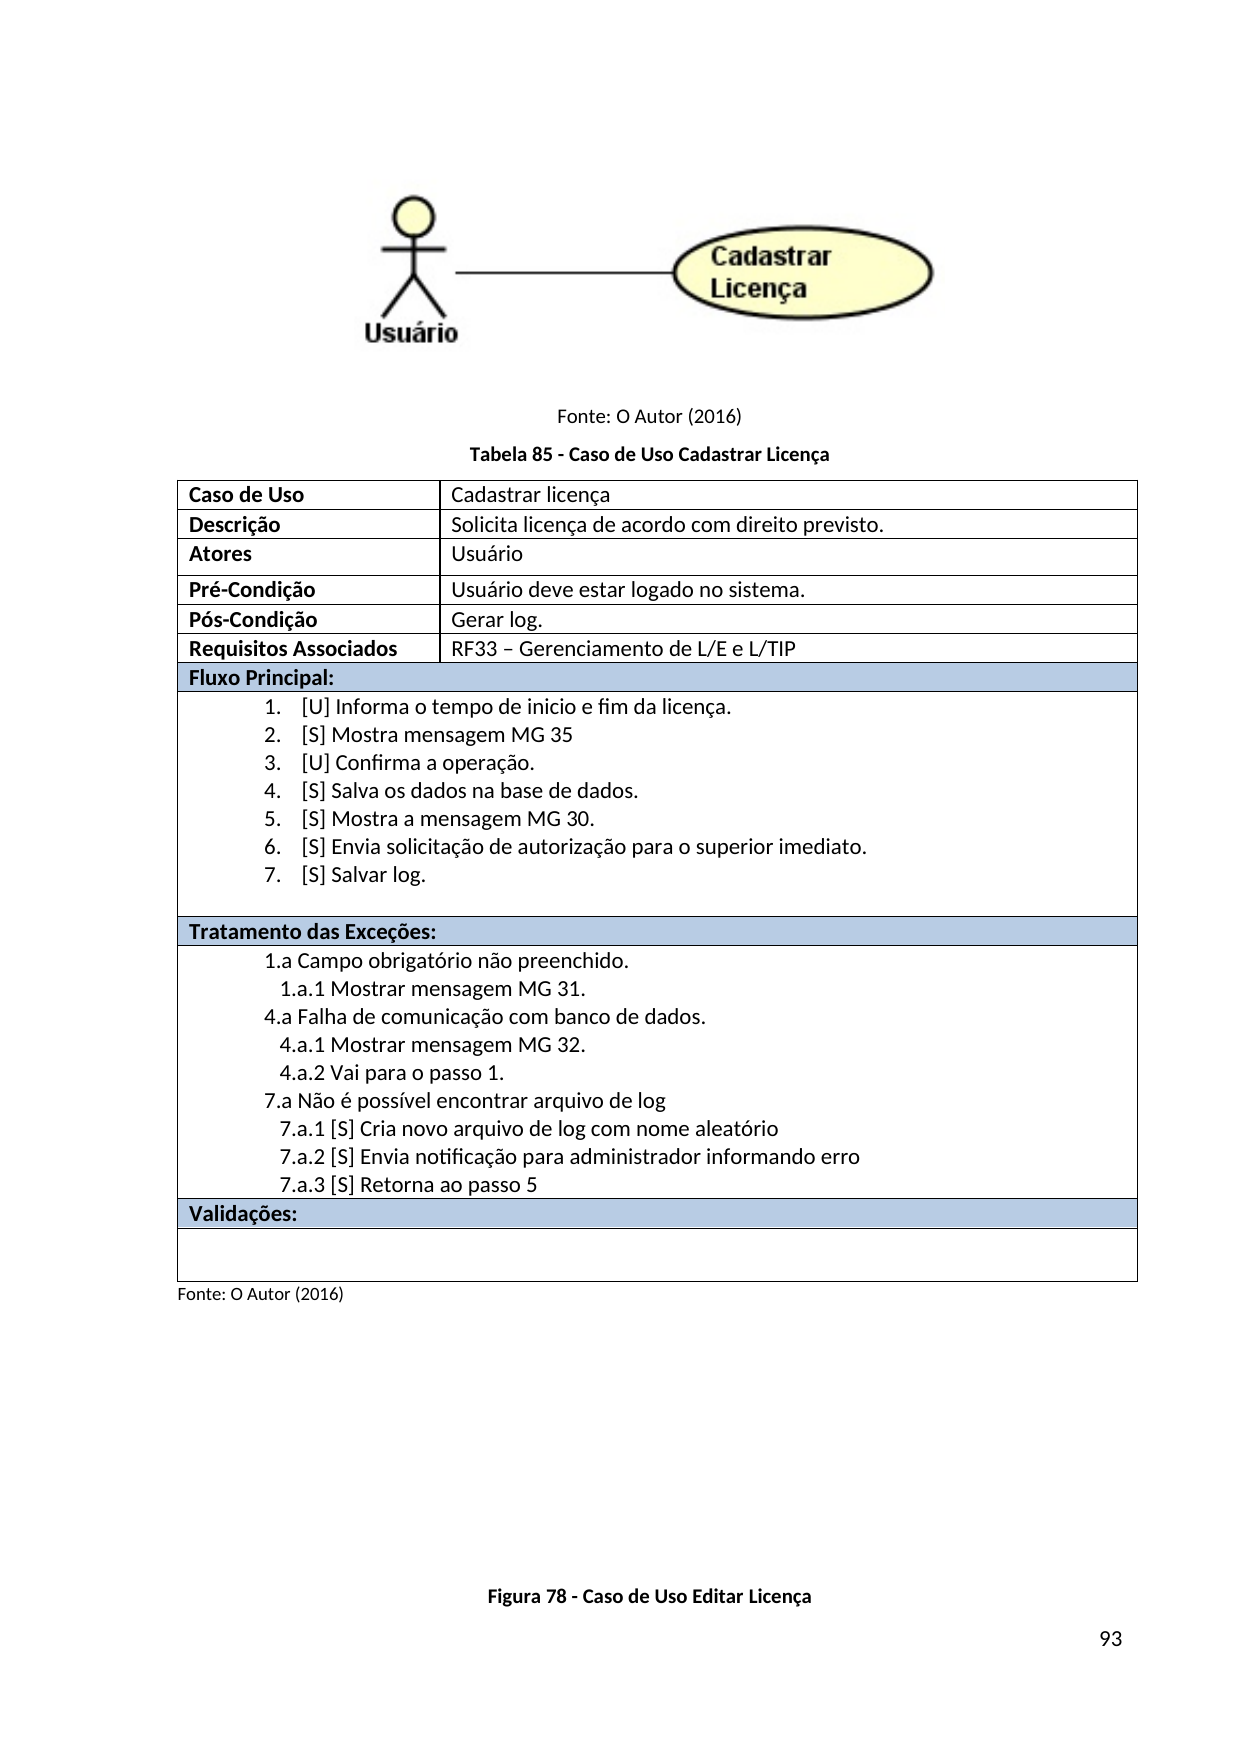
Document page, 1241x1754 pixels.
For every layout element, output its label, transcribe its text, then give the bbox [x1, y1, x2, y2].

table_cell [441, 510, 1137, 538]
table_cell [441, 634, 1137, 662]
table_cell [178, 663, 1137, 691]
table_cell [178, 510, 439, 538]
text Tabela 85 - Caso de Uso Cadastrar Licença [177, 442, 1122, 467]
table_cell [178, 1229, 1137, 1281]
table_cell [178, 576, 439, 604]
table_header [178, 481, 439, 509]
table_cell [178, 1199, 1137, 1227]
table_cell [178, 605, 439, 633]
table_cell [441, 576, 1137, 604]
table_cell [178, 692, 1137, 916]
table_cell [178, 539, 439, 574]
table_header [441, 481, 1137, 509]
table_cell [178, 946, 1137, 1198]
text Figura 78 - Caso de Uso Editar Licença [177, 1583, 1122, 1608]
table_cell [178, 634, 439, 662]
picture [354, 177, 945, 379]
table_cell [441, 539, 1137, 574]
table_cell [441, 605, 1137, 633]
text Fonte: O Autor (2016) [177, 1282, 1157, 1305]
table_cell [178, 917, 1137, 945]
text Fonte: O Autor (2016) [177, 404, 1122, 429]
